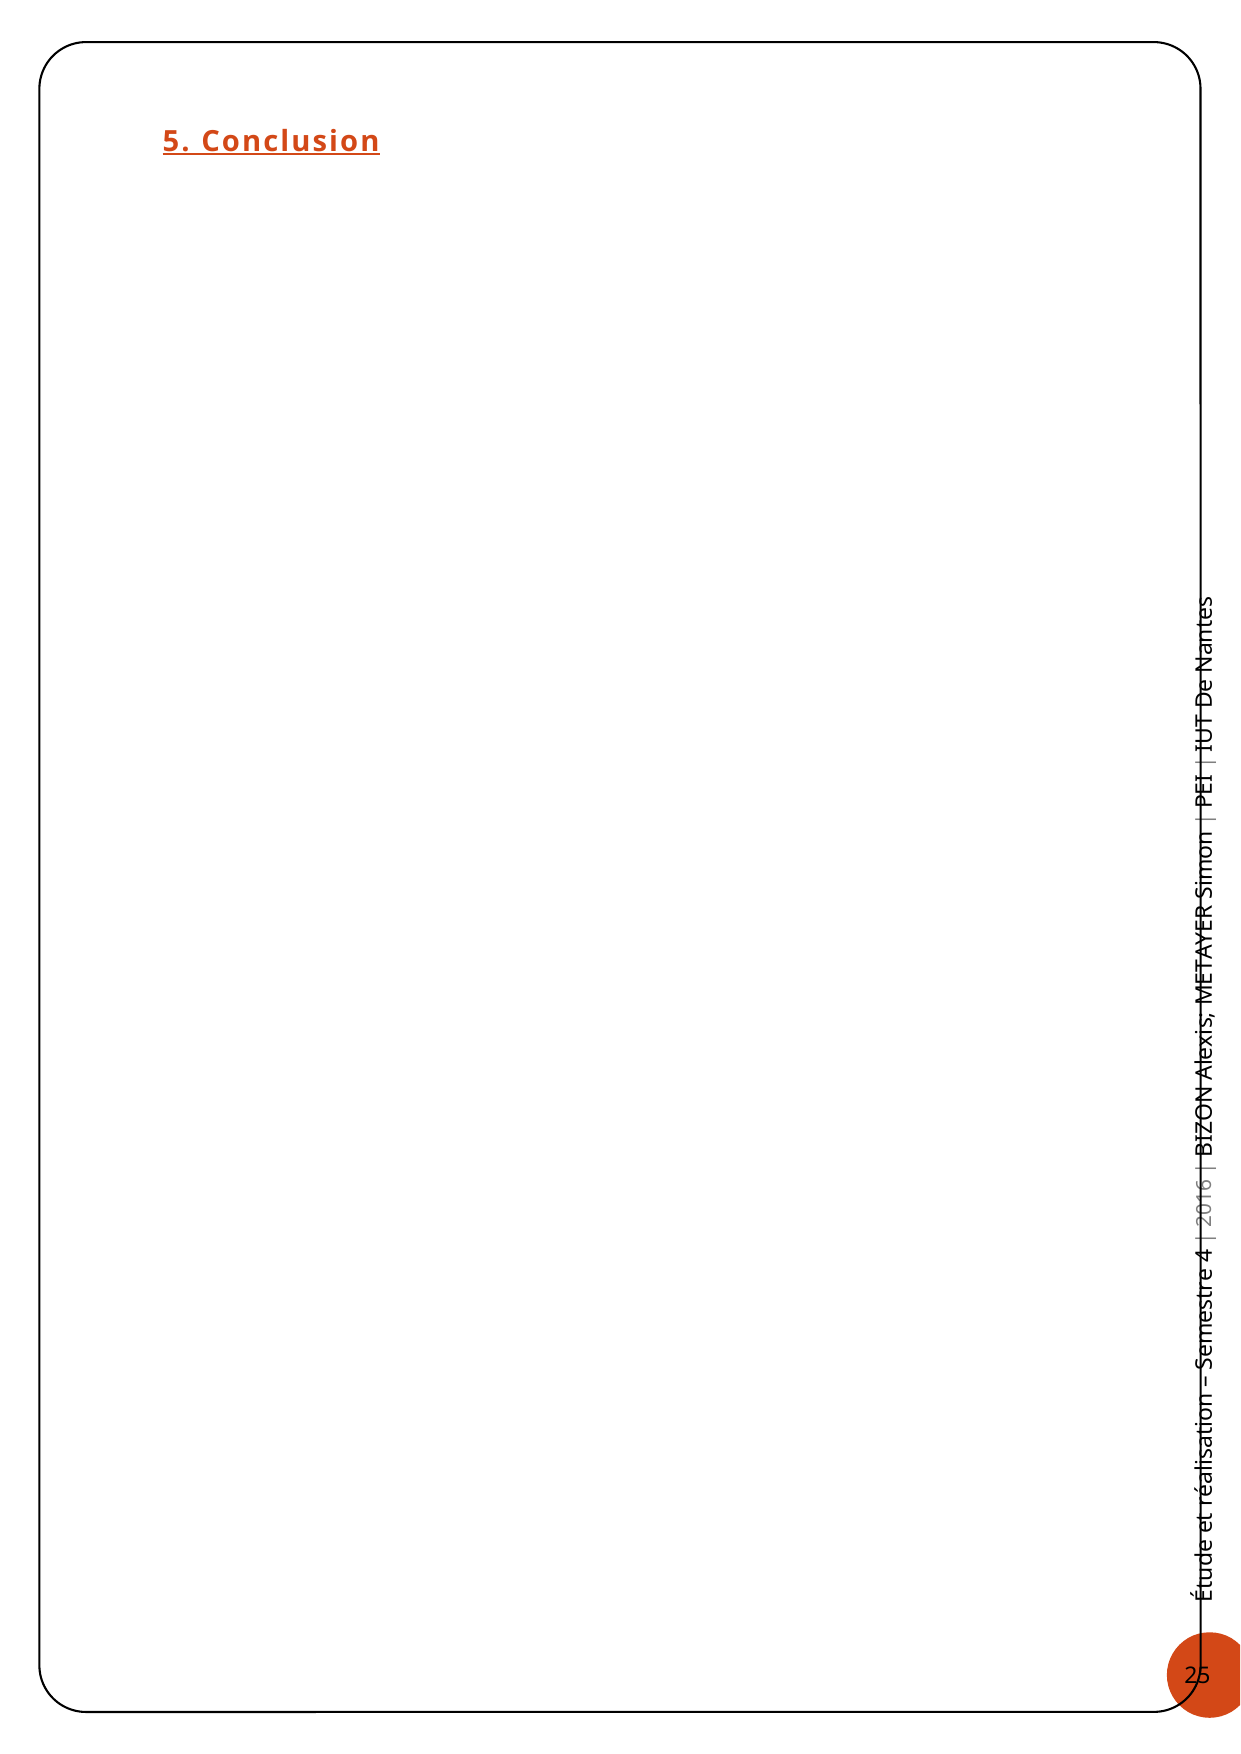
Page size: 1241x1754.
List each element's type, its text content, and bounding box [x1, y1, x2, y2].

subtitle 5. Conclusion [89, 120, 1166, 159]
